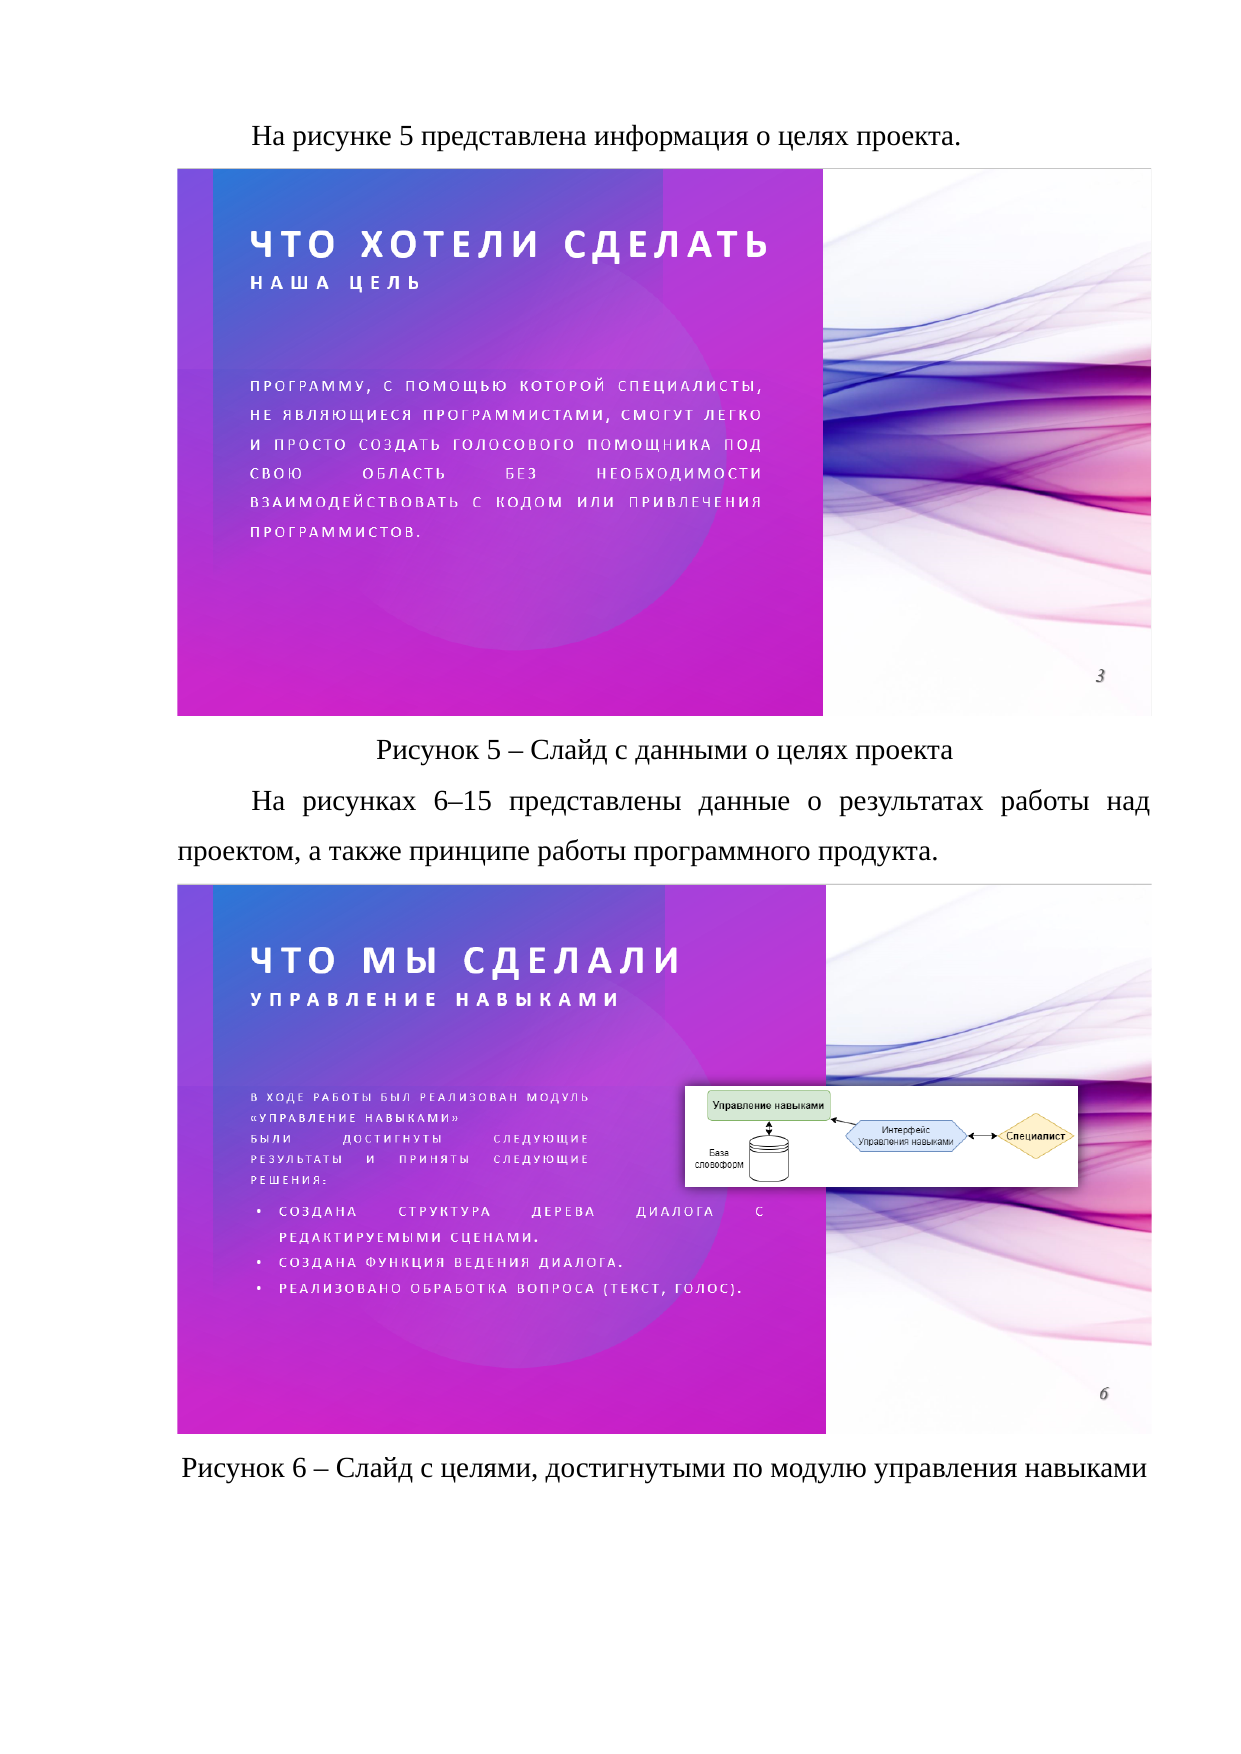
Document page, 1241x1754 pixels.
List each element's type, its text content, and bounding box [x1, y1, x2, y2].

picture [177, 883, 1152, 1434]
text Рисунок 6 – Слайд с целями, достигнутыми по модулю управления навыками [177, 1450, 1152, 1484]
text Рисунок 5 – Слайд с данными о целях проекта [177, 732, 1152, 766]
text На рисунках 6–15 представлены данные о результатах работы над проектом, а также принципе работы программного продукта. [177, 783, 1152, 867]
text На рисунке 5 представлена информация о целях проекта. [177, 118, 1152, 152]
picture [177, 168, 1152, 716]
